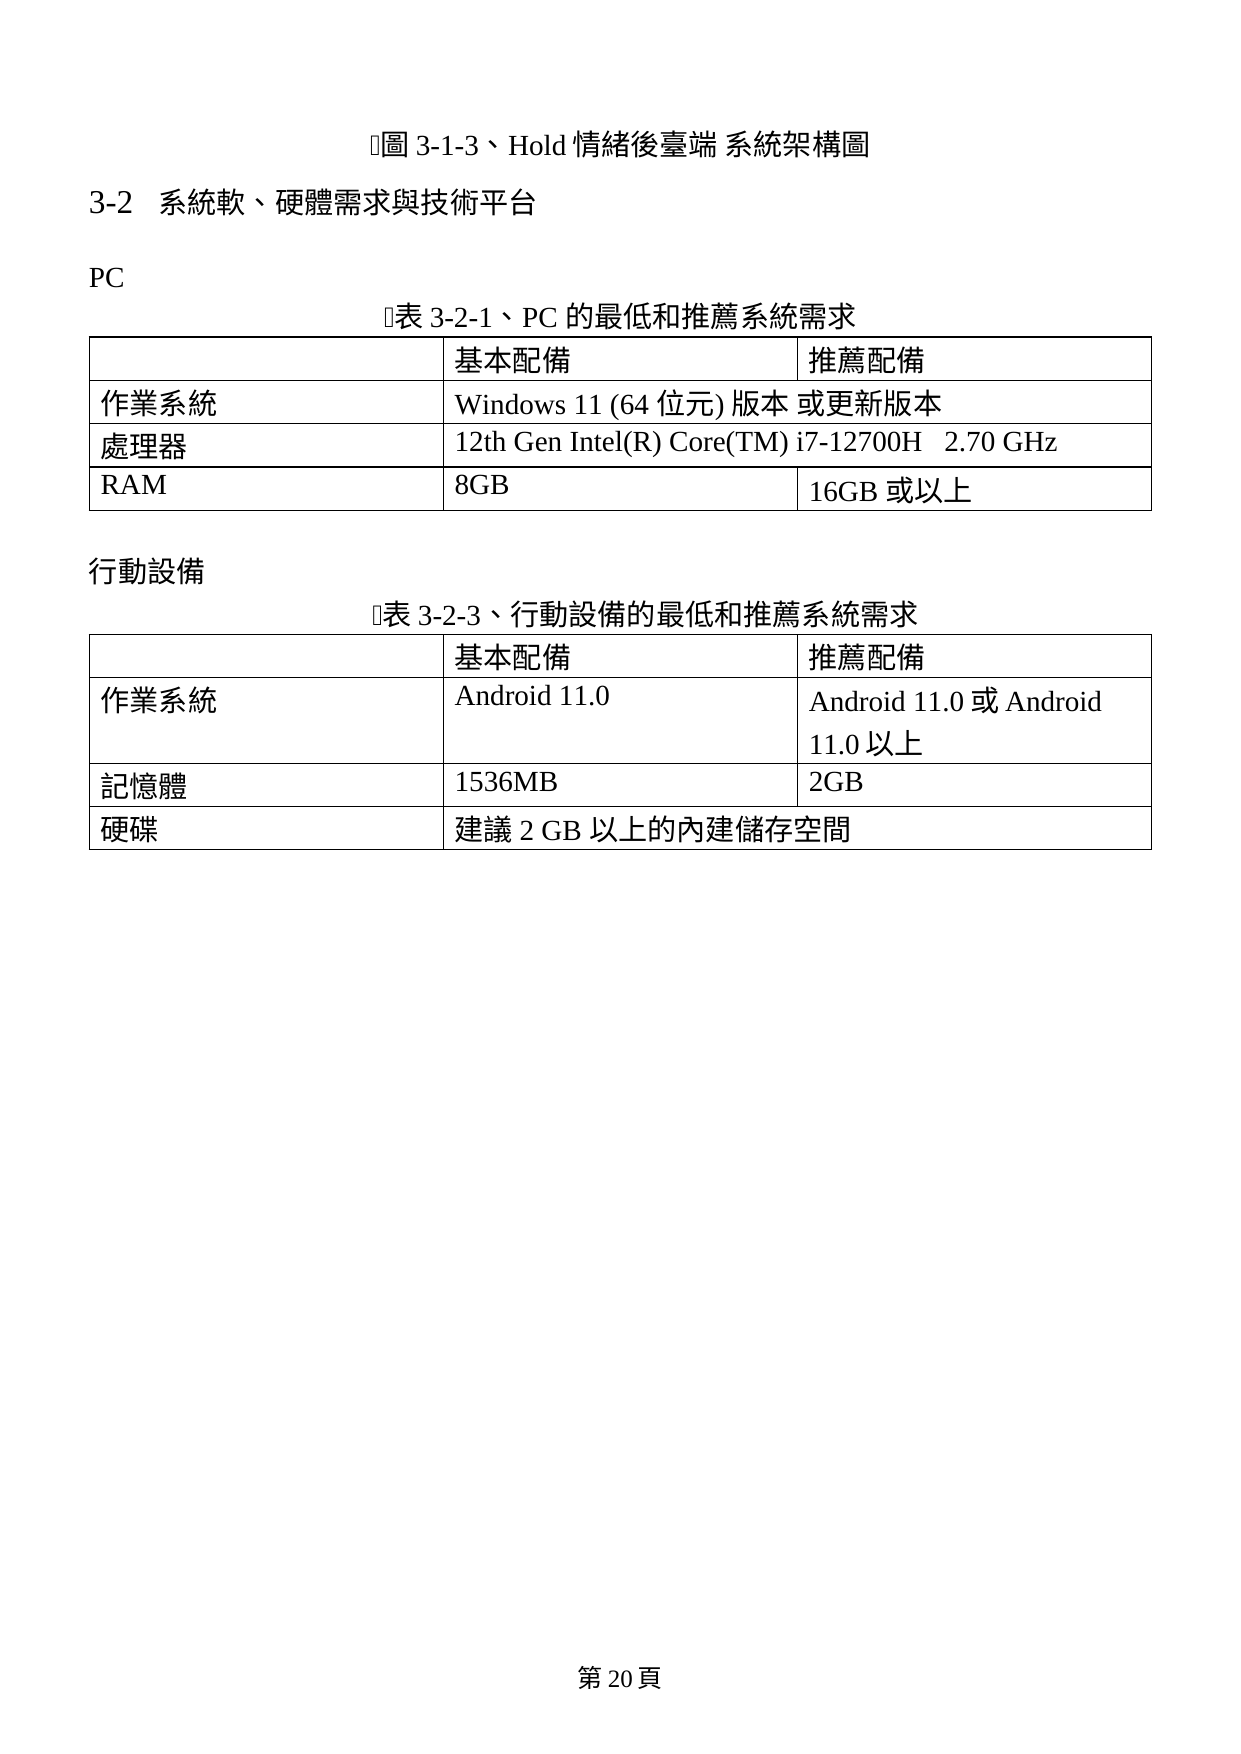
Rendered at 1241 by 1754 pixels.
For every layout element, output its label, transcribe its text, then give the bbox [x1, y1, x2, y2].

list 3-2 系統軟、硬體需求與技術平台 [89, 180, 1152, 222]
table_cell 記憶體 [90, 764, 443, 806]
table_header 推薦配備 [798, 635, 1151, 677]
table_cell Windows 11 (64 位元) 版本 或更新版本 [444, 381, 1151, 423]
table_cell 作業系統 [90, 381, 443, 423]
table_cell 處理器 [90, 424, 443, 466]
table_cell Android 11.0或Android 11.0以上 [798, 678, 1151, 763]
table_cell 12th Gen Intel(R) Core(TM) i7-12700H 2.70 GHz [444, 424, 1151, 466]
table_cell 作業系統 [90, 678, 443, 763]
table_cell 建議 2 GB 以上的內建儲存空間 [444, 807, 1151, 849]
table_cell 2GB [798, 764, 1151, 806]
text PC [89, 261, 1152, 294]
text 行動設備 [89, 549, 1152, 591]
table_header 推薦配備 [798, 338, 1151, 380]
table_cell 8GB [444, 468, 797, 510]
table_cell 1536MB [444, 764, 797, 806]
table_cell 硬碟 [90, 807, 443, 849]
text 表3-2-1、PC 的最低和推薦系統需求 [89, 294, 1152, 336]
table_header 基本配備 [444, 635, 797, 677]
table_cell Android 11.0 [444, 678, 797, 763]
table_header 基本配備 [444, 338, 797, 380]
table_cell 16GB 或以上 [798, 468, 1151, 510]
table_header [90, 635, 443, 677]
text 圖3-1-3、Hold情緒後臺端 系統架構圖 [89, 105, 1152, 180]
table_header [90, 338, 443, 380]
table_cell RAM [90, 468, 443, 510]
